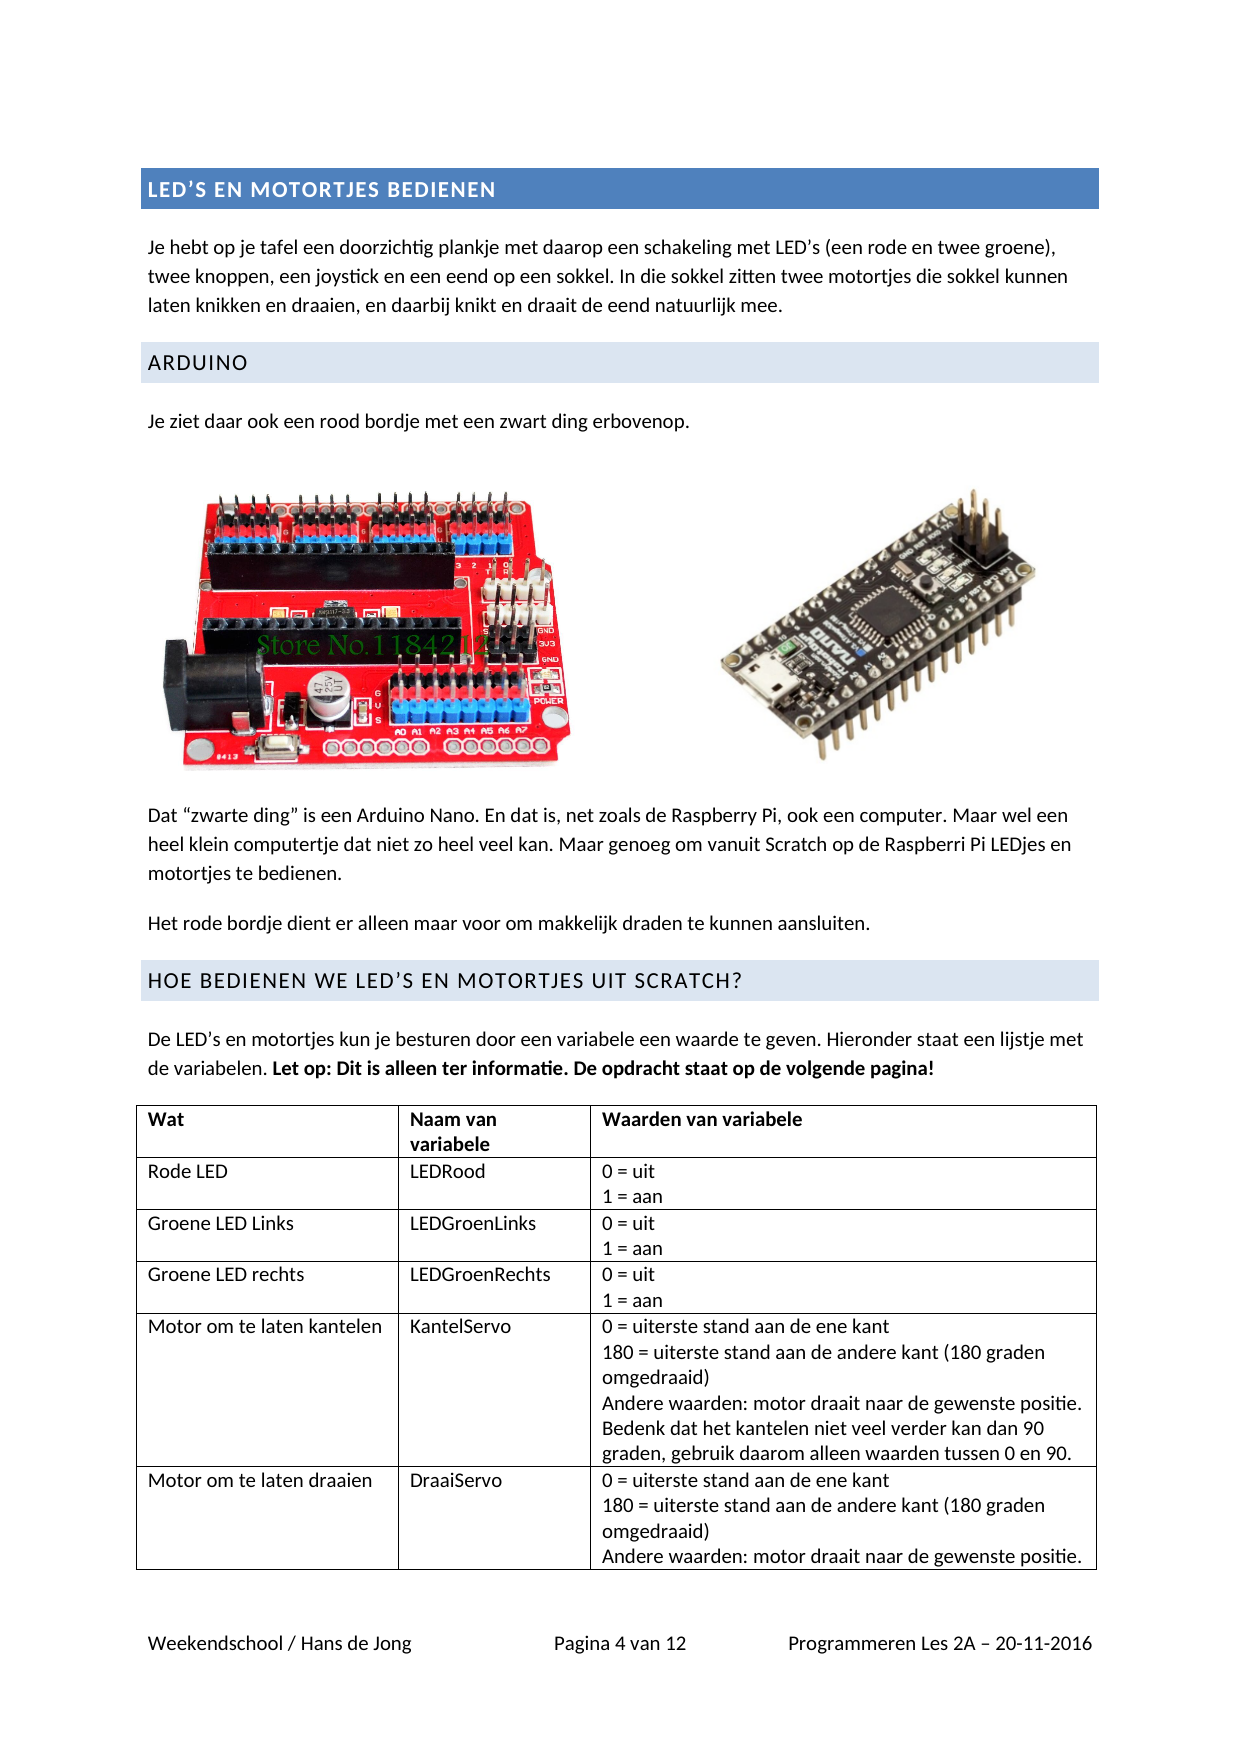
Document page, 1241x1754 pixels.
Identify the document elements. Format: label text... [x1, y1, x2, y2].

table_cell Motor om te laten kantelen [137, 1314, 398, 1466]
table_cell DraaiServo [399, 1467, 590, 1569]
subtitle Hoe bedienen we LED’s en motortjes uit Scratch? [148, 966, 1093, 994]
table_cell 0 = uiterste stand aan de ene kant 180 = uiterste stand aan de andere kant (180 graden omgedraaid) Andere waarden: motor draait naar de gewenste positie. Bedenk dat het kantelen niet veel verder kan dan 90 graden, gebruik daarom alleen waarden tussen 0 en 90. [591, 1314, 1096, 1466]
picture [709, 473, 1050, 778]
text Het rode bordje dient er alleen maar voor om makkelijk draden te kunnen aansluiten. [148, 910, 1093, 936]
table_header Naam van variabele [399, 1106, 590, 1157]
table_cell LEDGroenRechts [399, 1262, 590, 1312]
table_cell 0 = uit 1 = aan [591, 1262, 1096, 1312]
picture [147, 457, 581, 778]
table_cell Rode LED [137, 1158, 398, 1209]
table_header Wat [137, 1106, 398, 1157]
text De LED’s en motortjes kun je besturen door een variabele een waarde te geven. Hieronder staat een lijstje met de variabelen. Let op: Dit is alleen ter informatie. De opdracht staat op de volgende pagina! [148, 1026, 1093, 1080]
table_cell 0 = uit 1 = aan [591, 1158, 1096, 1209]
table_cell Groene LED Links [137, 1210, 398, 1261]
text Dat “zwarte ding” is een Arduino Nano. En dat is, net zoals de Raspberry Pi, ook een computer. Maar wel een heel klein computertje dat niet zo heel veel kan. Maar genoeg om vanuit Scratch op de Raspberri Pi LEDjes en motortjes te bedienen. [148, 802, 1093, 886]
text Je hebt op je tafel een doorzichtig plankje met daarop een schakeling met LED’s (een rode en twee groene), twee knoppen, een joystick en een eend op een sokkel. In die sokkel zitten twee motortjes die sokkel kunnen laten knikken en draaien, en daarbij knikt en draait de eend natuurlijk mee. [148, 234, 1093, 318]
table_cell LEDRood [399, 1158, 590, 1209]
table_cell Groene LED rechts [137, 1262, 398, 1312]
table_cell 0 = uit 1 = aan [591, 1210, 1096, 1261]
table_cell Motor om te laten draaien [137, 1467, 398, 1569]
subtitle LED’s en motortjes bedienen [148, 175, 1093, 203]
table_header Waarden van variabele [591, 1106, 1096, 1157]
subtitle Arduino [148, 349, 1093, 377]
text Je ziet daar ook een rood bordje met een zwart ding erbovenop. [148, 408, 1093, 433]
table_cell LEDGroenLinks [399, 1210, 590, 1261]
table_cell KantelServo [399, 1314, 590, 1466]
table_cell 0 = uiterste stand aan de ene kant 180 = uiterste stand aan de andere kant (180 graden omgedraaid) Andere waarden: motor draait naar de gewenste positie. [591, 1467, 1096, 1569]
